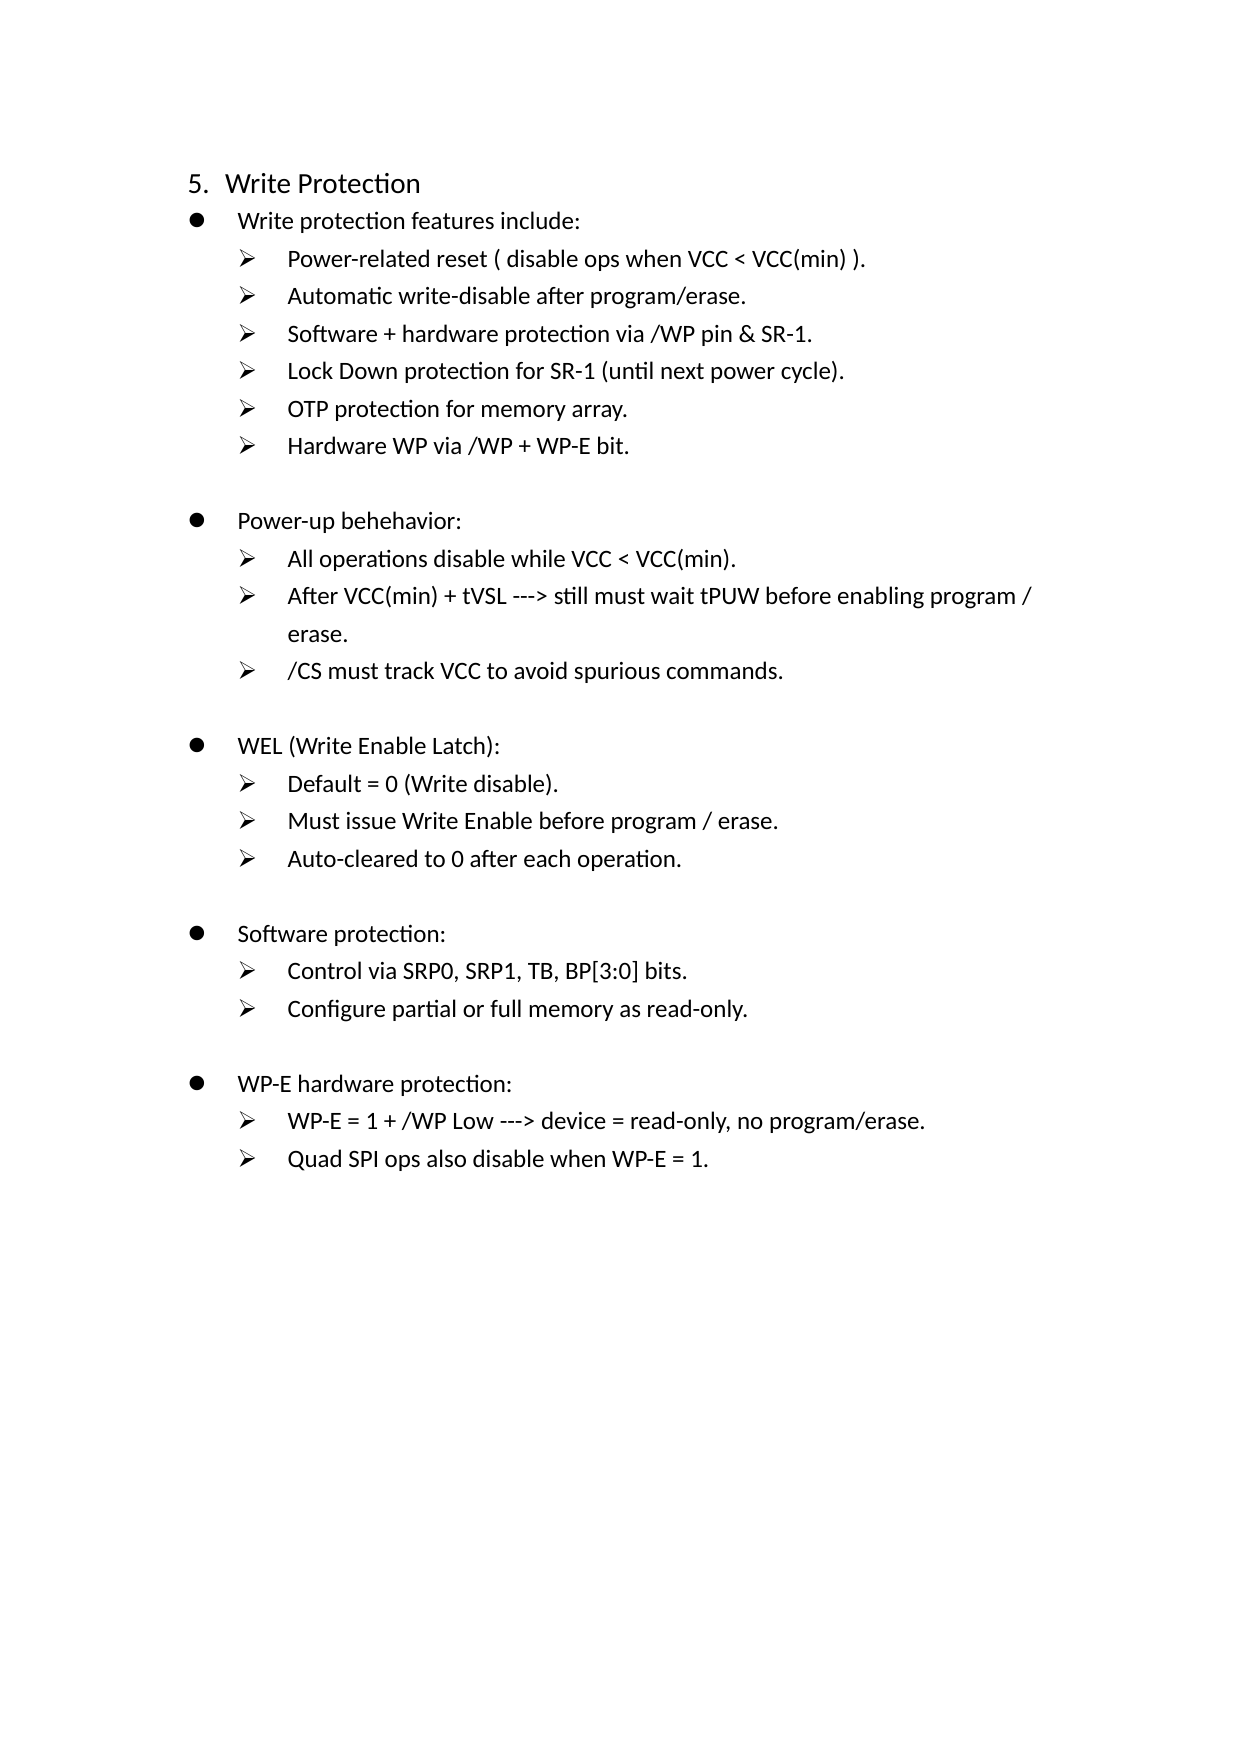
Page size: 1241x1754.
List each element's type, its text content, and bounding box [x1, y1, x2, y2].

list Configure partial or full memory as read-only. [237, 989, 1053, 1027]
list Power-up behehavior: [187, 502, 1053, 539]
list Must issue Write Enable before program / erase. [237, 802, 1053, 839]
list WP-E hardware protection: [187, 1064, 1053, 1102]
list Lock Down protection for SR-1 (until next power cycle). [237, 352, 1053, 389]
list Power-related reset ( disable ops when VCC < VCC(min) ). [237, 239, 1053, 277]
list Write protection features include: [187, 202, 1053, 239]
subtitle Write Protection [187, 164, 1053, 202]
list Hardware WP via /WP + WP-E bit. [237, 427, 1053, 464]
list Automatic write-disable after program/erase. [237, 277, 1053, 314]
list WEL (Write Enable Latch): [187, 727, 1053, 764]
list All operations disable while VCC < VCC(min). [237, 539, 1053, 577]
list Control via SRP0, SRP1, TB, BP[3:0] bits. [237, 952, 1053, 989]
list Software + hardware protection via /WP pin & SR-1. [237, 314, 1053, 352]
list Software protection: [187, 914, 1053, 952]
list OTP protection for memory array. [237, 389, 1053, 427]
list WP-E = 1 + /WP Low ---> device = read-only, no program/erase. [237, 1102, 1053, 1139]
list Default = 0 (Write disable). [237, 764, 1053, 802]
list Auto-cleared to 0 after each operation. [237, 839, 1053, 877]
list /CS must track VCC to avoid spurious commands. [237, 652, 1053, 689]
list Quad SPI ops also disable when WP-E = 1. [237, 1139, 1053, 1177]
list After VCC(min) + tVSL ---> still must wait tPUW before enabling program / erase. [237, 577, 1053, 652]
